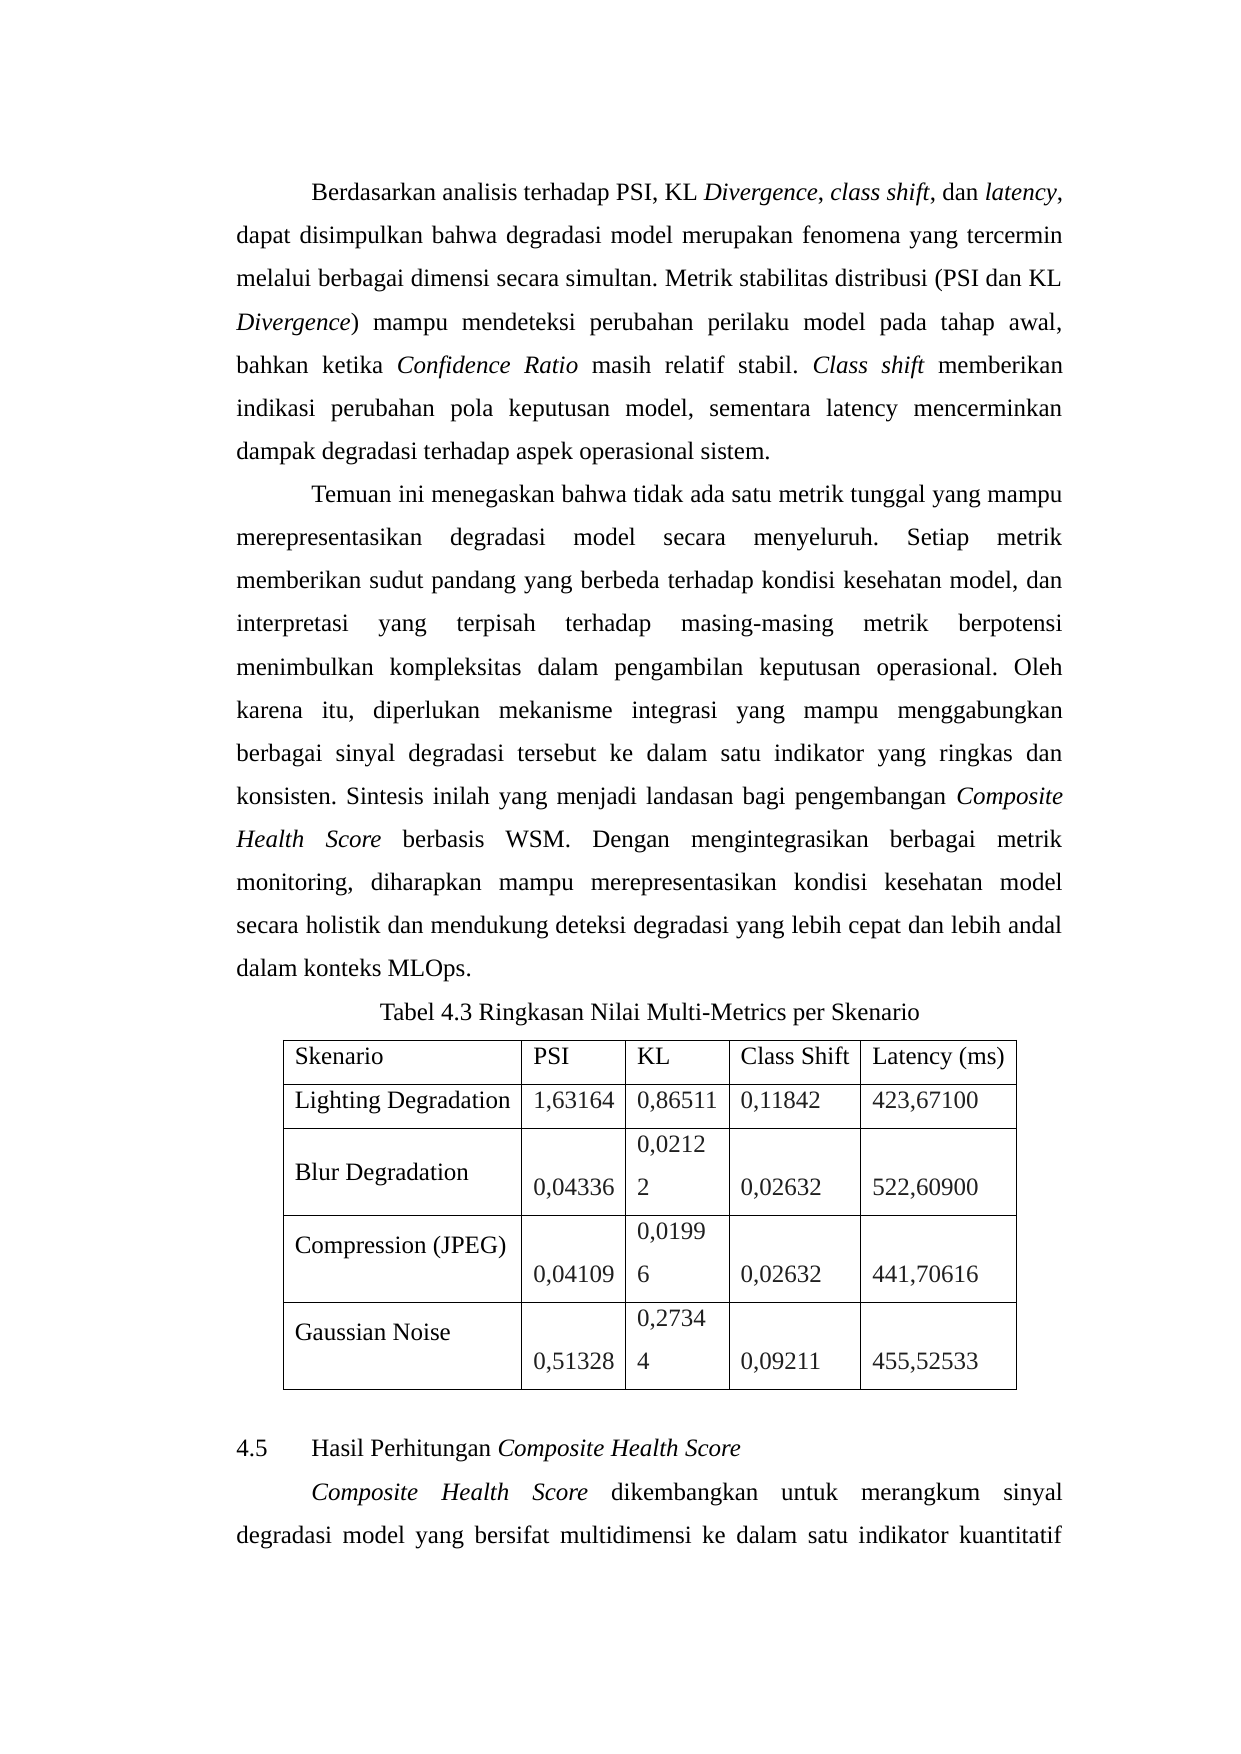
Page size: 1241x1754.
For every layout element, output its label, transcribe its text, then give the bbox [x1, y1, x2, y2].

subtitle 4.5 Hasil Perhitungan Composite Health Score [236, 1433, 1063, 1462]
table_cell 0,02632 [730, 1216, 860, 1302]
table_cell 0,04109 [522, 1216, 625, 1302]
table_header Latency (ms) [861, 1041, 1016, 1084]
table_cell Lighting Degradation [284, 1085, 521, 1128]
text Temuan ini menegaskan bahwa tidak ada satu metrik tunggal yang mampu merepresentasikan degradasi model secara menyeluruh. Setiap metrik memberikan sudut pandang yang berbeda terhadap kondisi kesehatan model, dan interpretasi yang terpisah terhadap masing-masing metrik berpotensi menimbulkan kompleksitas dalam pengambilan keputusan operasional. Oleh karena itu, diperlukan mekanisme integrasi yang mampu menggabungkan berbagai sinyal degradasi tersebut ke dalam satu indikator yang ringkas dan konsisten. Sintesis inilah yang menjadi landasan bagi pengembangan Composite Health Score berbasis WSM. Dengan mengintegrasikan berbagai metrik monitoring, diharapkan mampu merepresentasikan kondisi kesehatan model secara holistik dan mendukung deteksi degradasi yang lebih cepat dan lebih andal dalam konteks MLOps. [236, 479, 1063, 982]
table_header Class Shift [730, 1041, 860, 1084]
table_cell Blur Degradation [284, 1129, 521, 1215]
table_cell Compression (JPEG) [284, 1216, 521, 1302]
table_cell 0,11842 [730, 1085, 860, 1128]
table_header KL [626, 1041, 729, 1084]
table_cell 1,63164 [522, 1085, 625, 1128]
table_cell 0,01996 [626, 1216, 729, 1302]
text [236, 1477, 1063, 1548]
table_cell 0,09211 [730, 1303, 860, 1389]
text Berdasarkan analisis terhadap PSI, KL Divergence, class shift, dan latency, dapat disimpulkan bahwa degradasi model merupakan fenomena yang tercermin melalui berbagai dimensi secara simultan. Metrik stabilitas distribusi (PSI dan KL Divergence) mampu mendeteksi perubahan perilaku model pada tahap awal, bahkan ketika Confidence Ratio masih relatif stabil. Class shift memberikan indikasi perubahan pola keputusan model, sementara latency mencerminkan dampak degradasi terhadap aspek operasional sistem. [236, 177, 1063, 465]
table_header PSI [522, 1041, 625, 1084]
table_cell 0,02122 [626, 1129, 729, 1215]
table_cell 0,86511 [626, 1085, 729, 1128]
table_cell 522,60900 [861, 1129, 1016, 1215]
table_cell 455,52533 [861, 1303, 1016, 1389]
table_cell 0,51328 [522, 1303, 625, 1389]
table_cell 0,04336 [522, 1129, 625, 1215]
table_cell 423,67100 [861, 1085, 1016, 1128]
table_cell 0,02632 [730, 1129, 860, 1215]
table_cell 0,27344 [626, 1303, 729, 1389]
table_cell 441,70616 [861, 1216, 1016, 1302]
table_header Skenario [284, 1041, 521, 1084]
table_cell Gaussian Noise [284, 1303, 521, 1389]
text Tabel 4.3 Ringkasan Nilai Multi-Metrics per Skenario [236, 997, 1063, 1025]
